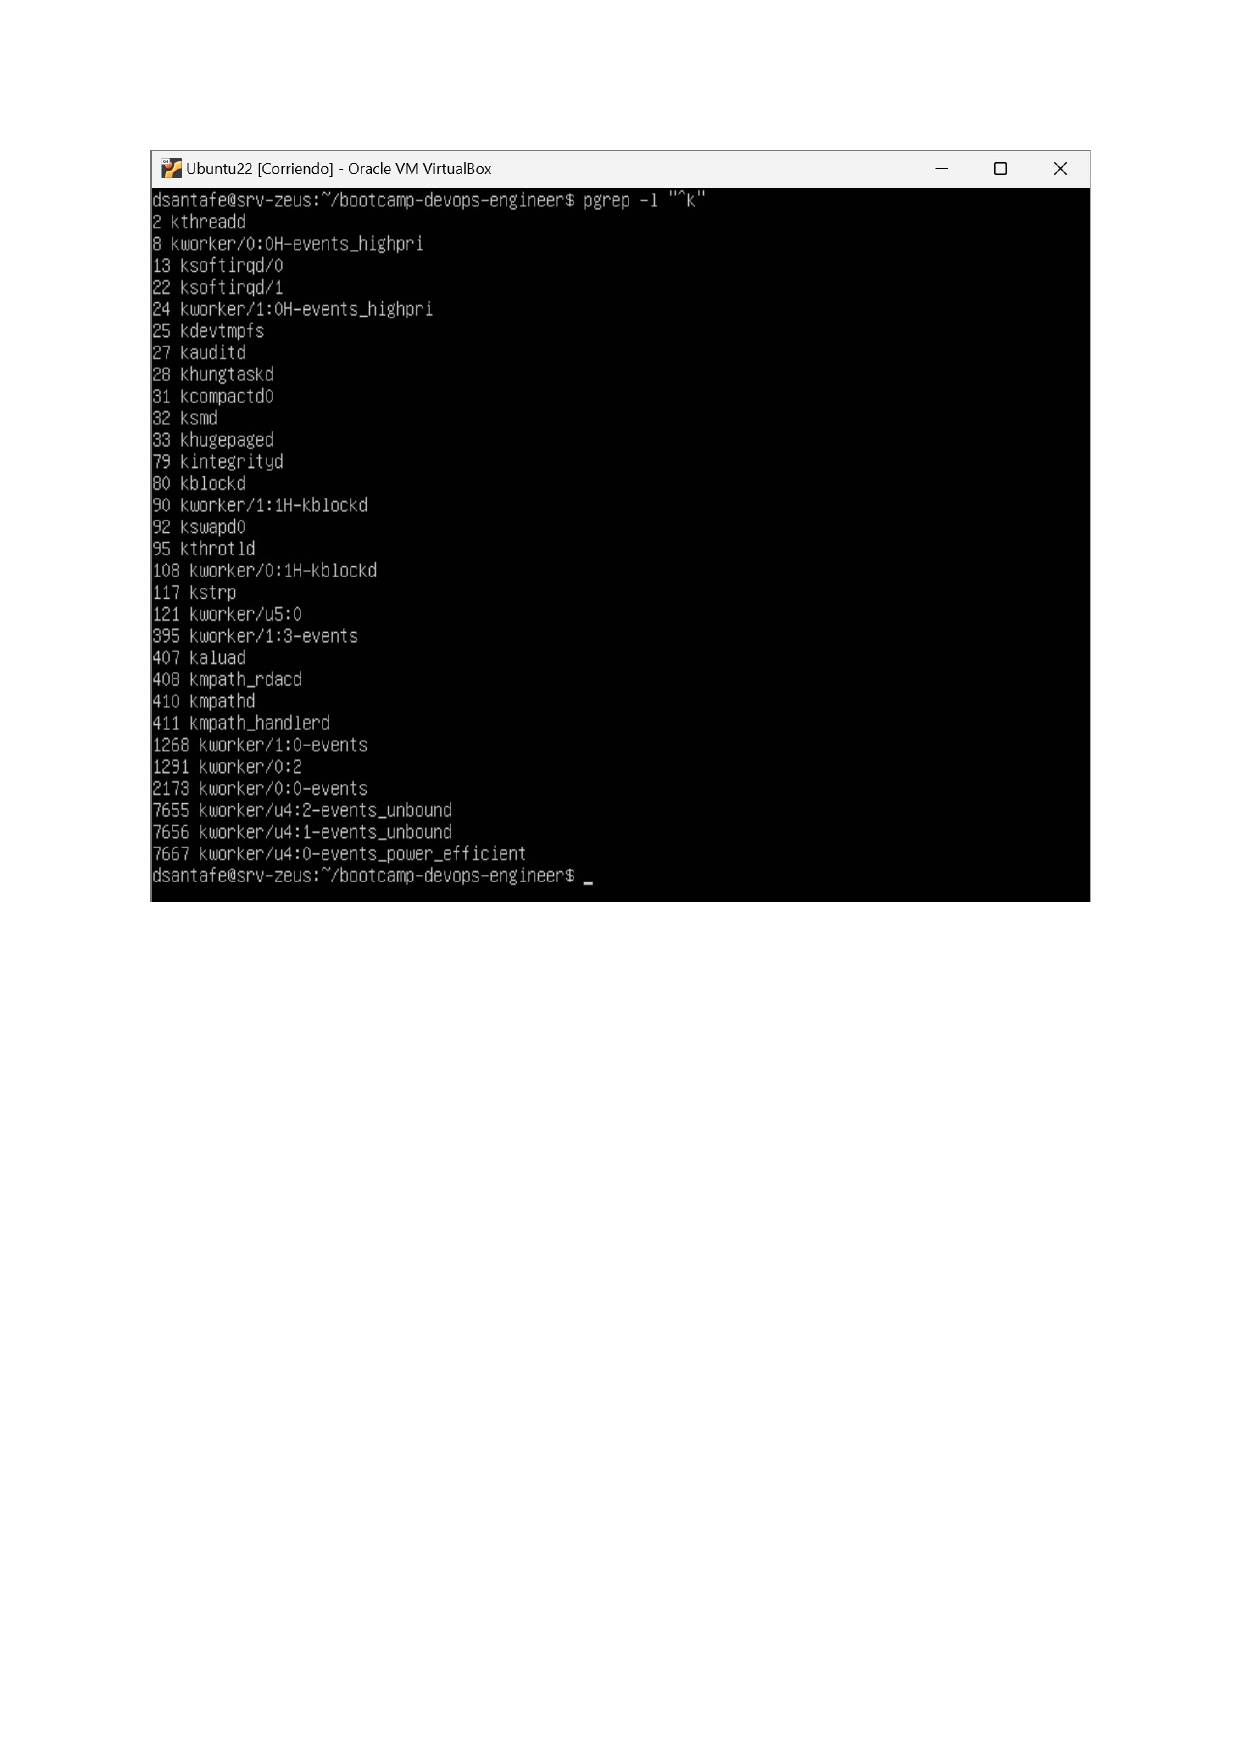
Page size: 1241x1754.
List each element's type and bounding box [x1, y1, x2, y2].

picture [150, 150, 1091, 902]
